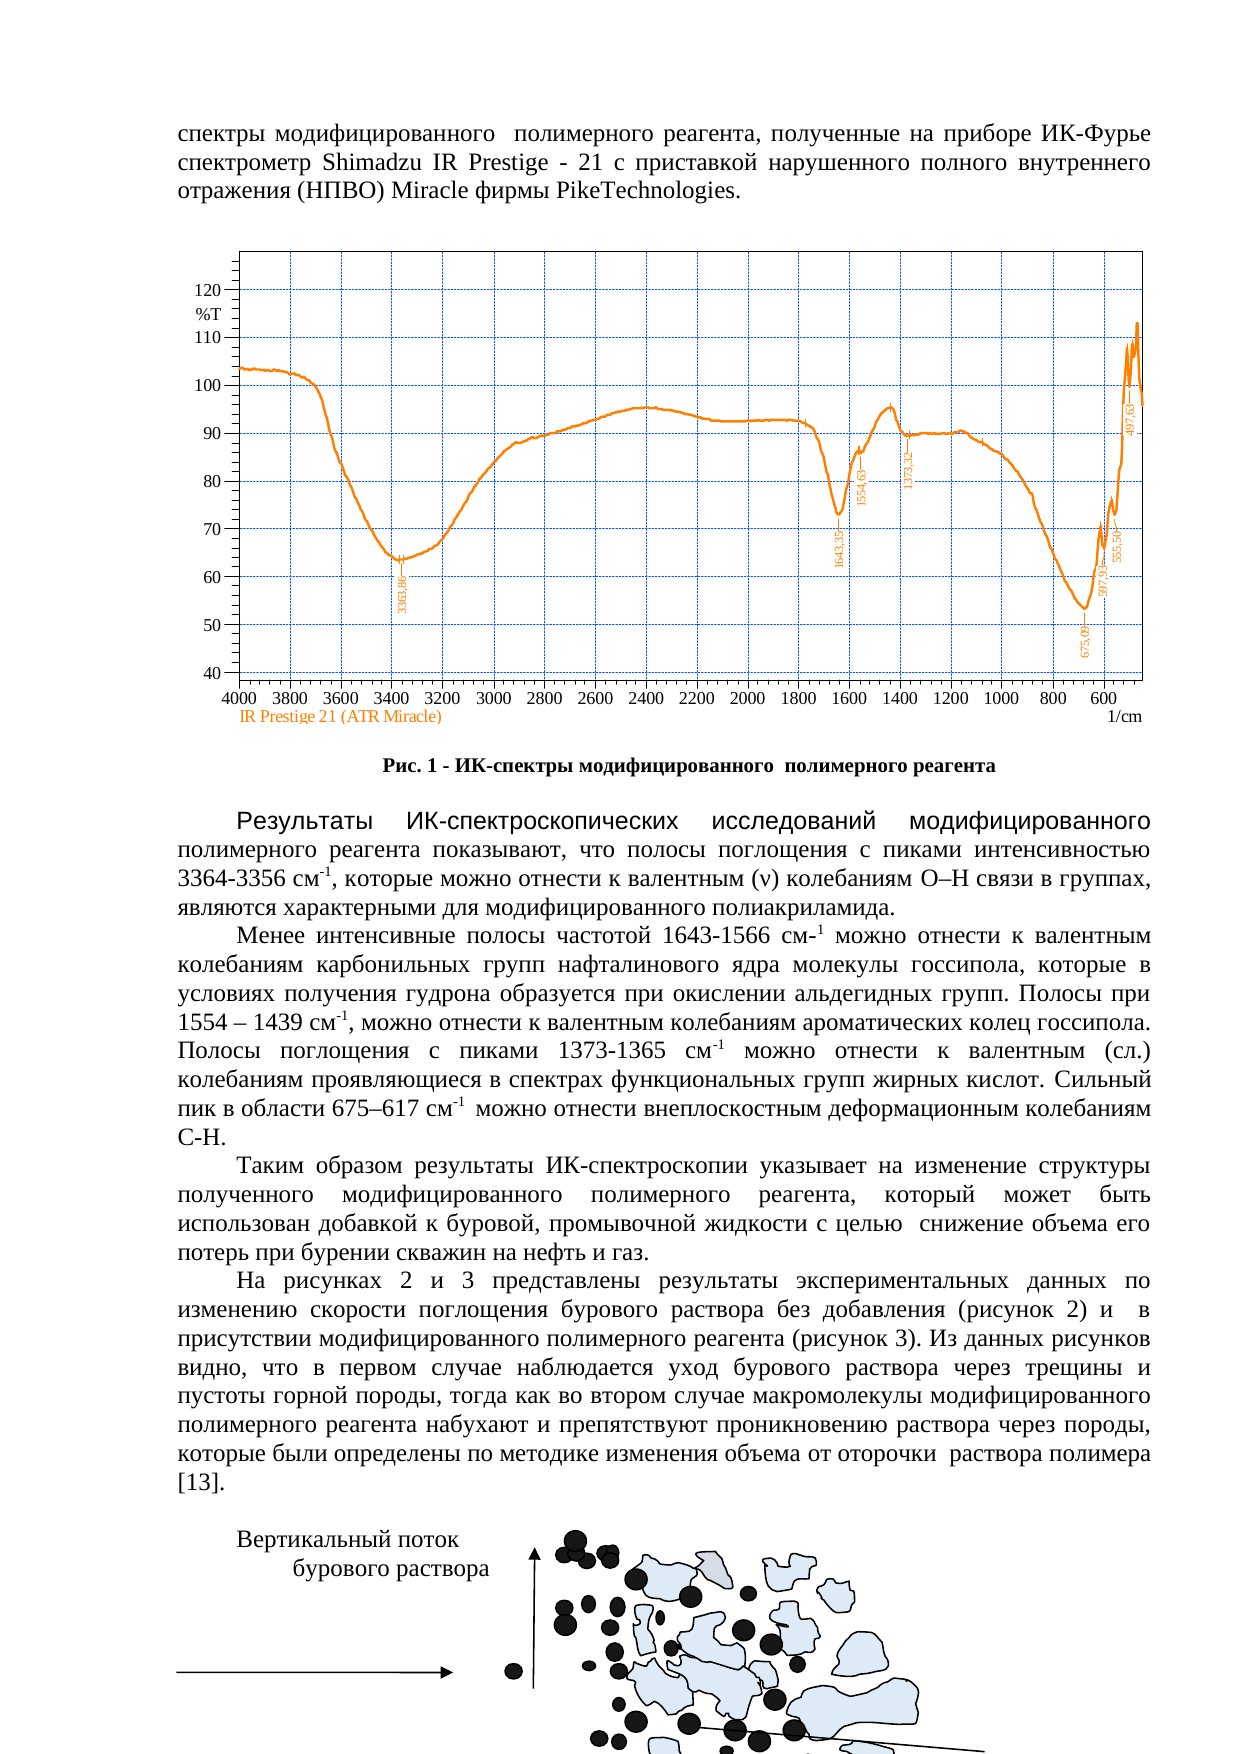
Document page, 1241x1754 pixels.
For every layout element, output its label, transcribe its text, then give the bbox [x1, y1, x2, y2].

text Вертикальный поток [177, 1524, 1152, 1553]
text Менее интенсивные полосы частотой 1643-1566 см-1 можно отнести к валентным колебаниям карбонильных групп нафталинового ядра молекулы госсипола, которые в условиях получения гудрона образуется при окислении альдегидных групп. Полосы при 1554 – 1439 см-1, можно отнести к валентным колебаниям ароматических колец госсипола. Полосы поглощения с пиками 1373-1365 см-1 можно отнести к валентным (сл.) колебаниям проявляющиеся в спектрах функциональных групп жирных кислот. Сильный пик в области 675–617 см-1 можно отнести внеплоскостным деформационным колебаниям С-Н. [177, 921, 1152, 1151]
text бурового раствора [536, 1553, 645, 1582]
text бурового раствора [719, 1553, 790, 1582]
text Рис. 1 - ИК-спектры модифицированного полимерного реагента [177, 753, 1152, 777]
text бурового раствора [796, 1553, 1152, 1582]
text бурового раствора [177, 1553, 533, 1582]
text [177, 118, 1152, 204]
text Результаты ИК-спектроскопических исследований модифицированного полимерного реагента показывают, что полосы поглощения с пиками интенсивностью 3364-3356 см-1, которые можно отнести к валентным (ν) колебаниям O–Н связи в группах, являются характерными для модифицированного полиакриламида. [177, 806, 1152, 921]
text На рисунках 2 и 3 представлены результаты экспериментальных данных по изменению скорости поглощения бурового раствора без добавления (рисунок 2) и в присутствии модифицированного полимерного реагента (рисунок 3). Из данных рисунков видно, что в первом случае наблюдается уход бурового раствора через трещины и пустоты горной породы, тогда как во втором случае макромолекулы модифицированного полимерного реагента набухают и препятствуют проникновению раствора через породы, которые были определены по методике изменения объема от оторочки раствора полимера [13]. [177, 1266, 1152, 1496]
text Таким образом результаты ИК-спектроскопии указывает на изменение структуры полученного модифицированного полимерного реагента, который может быть использован добавкой к буровой, промывочной жидкости с целью снижение объема его потерь при бурении скважин на нефть и газ. [177, 1151, 1152, 1266]
